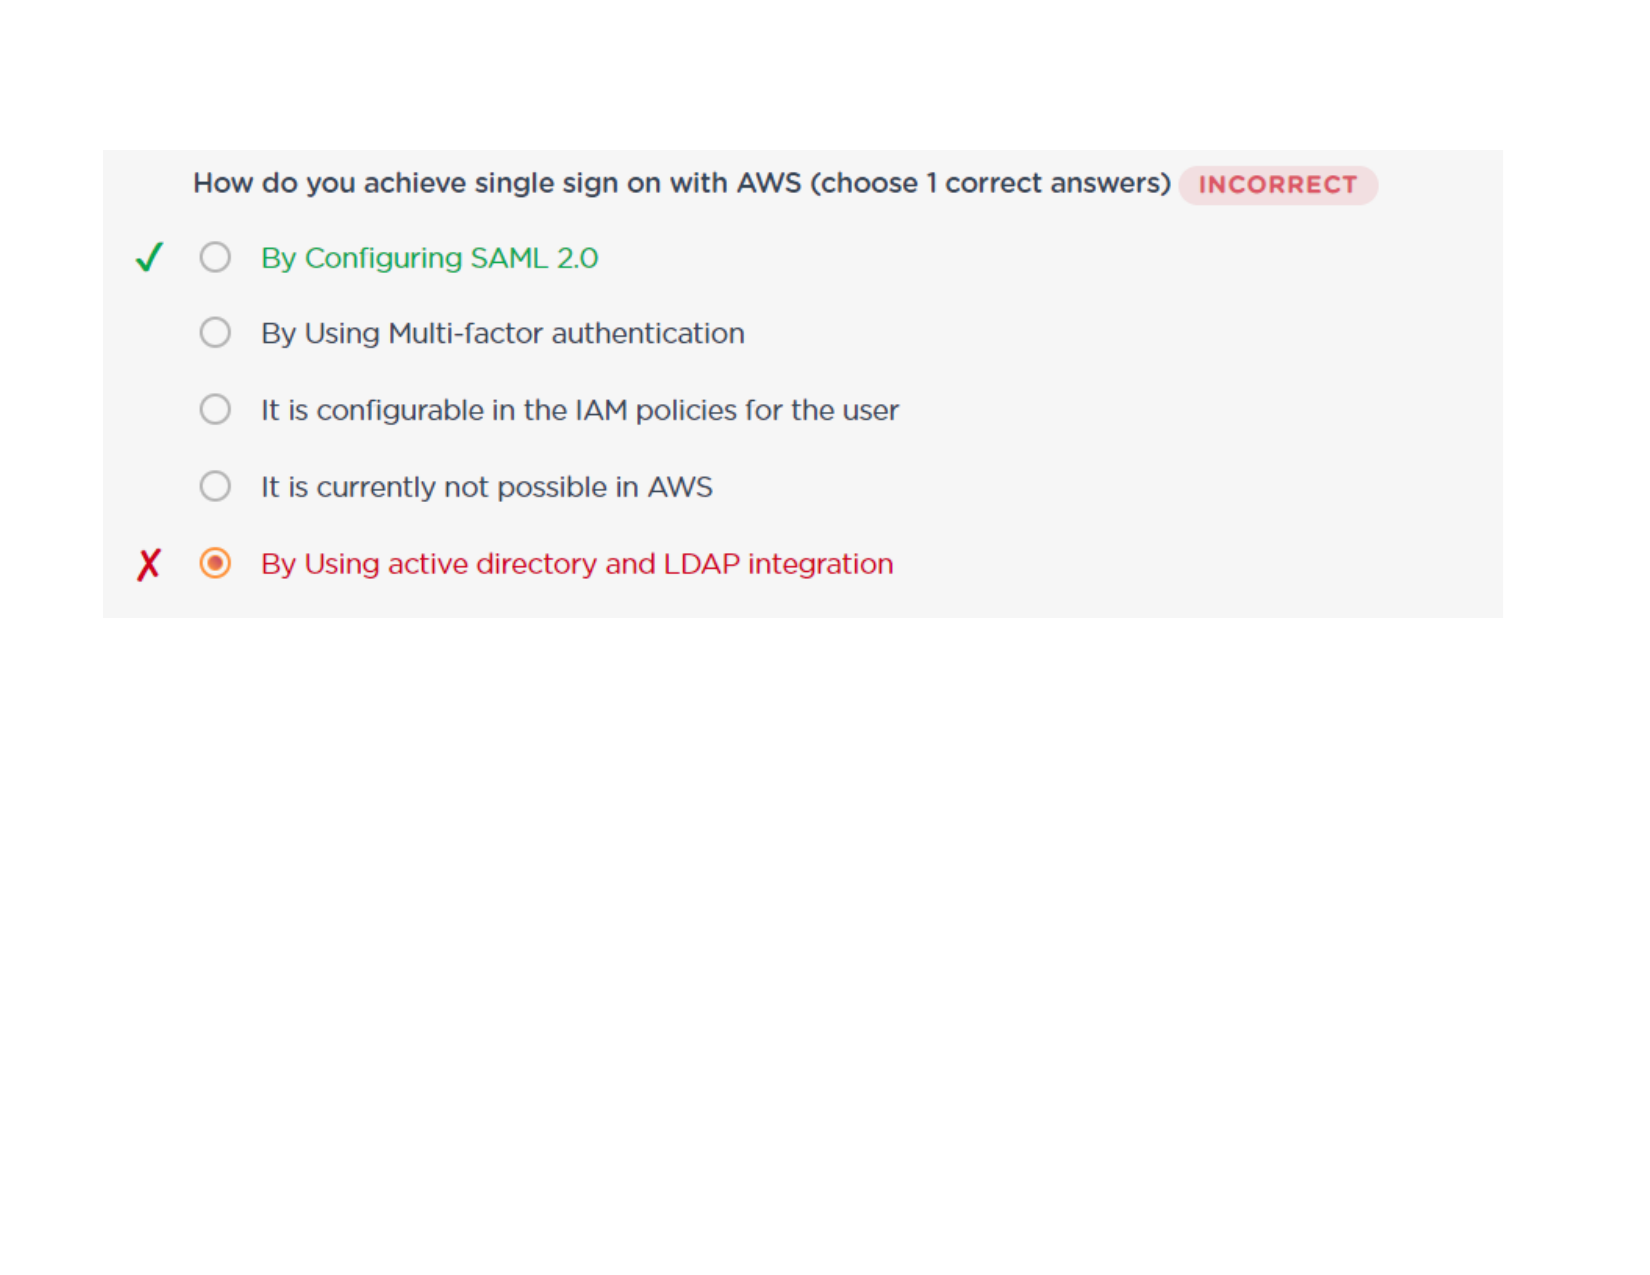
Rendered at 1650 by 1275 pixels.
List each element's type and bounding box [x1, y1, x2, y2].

picture [103, 150, 1504, 618]
